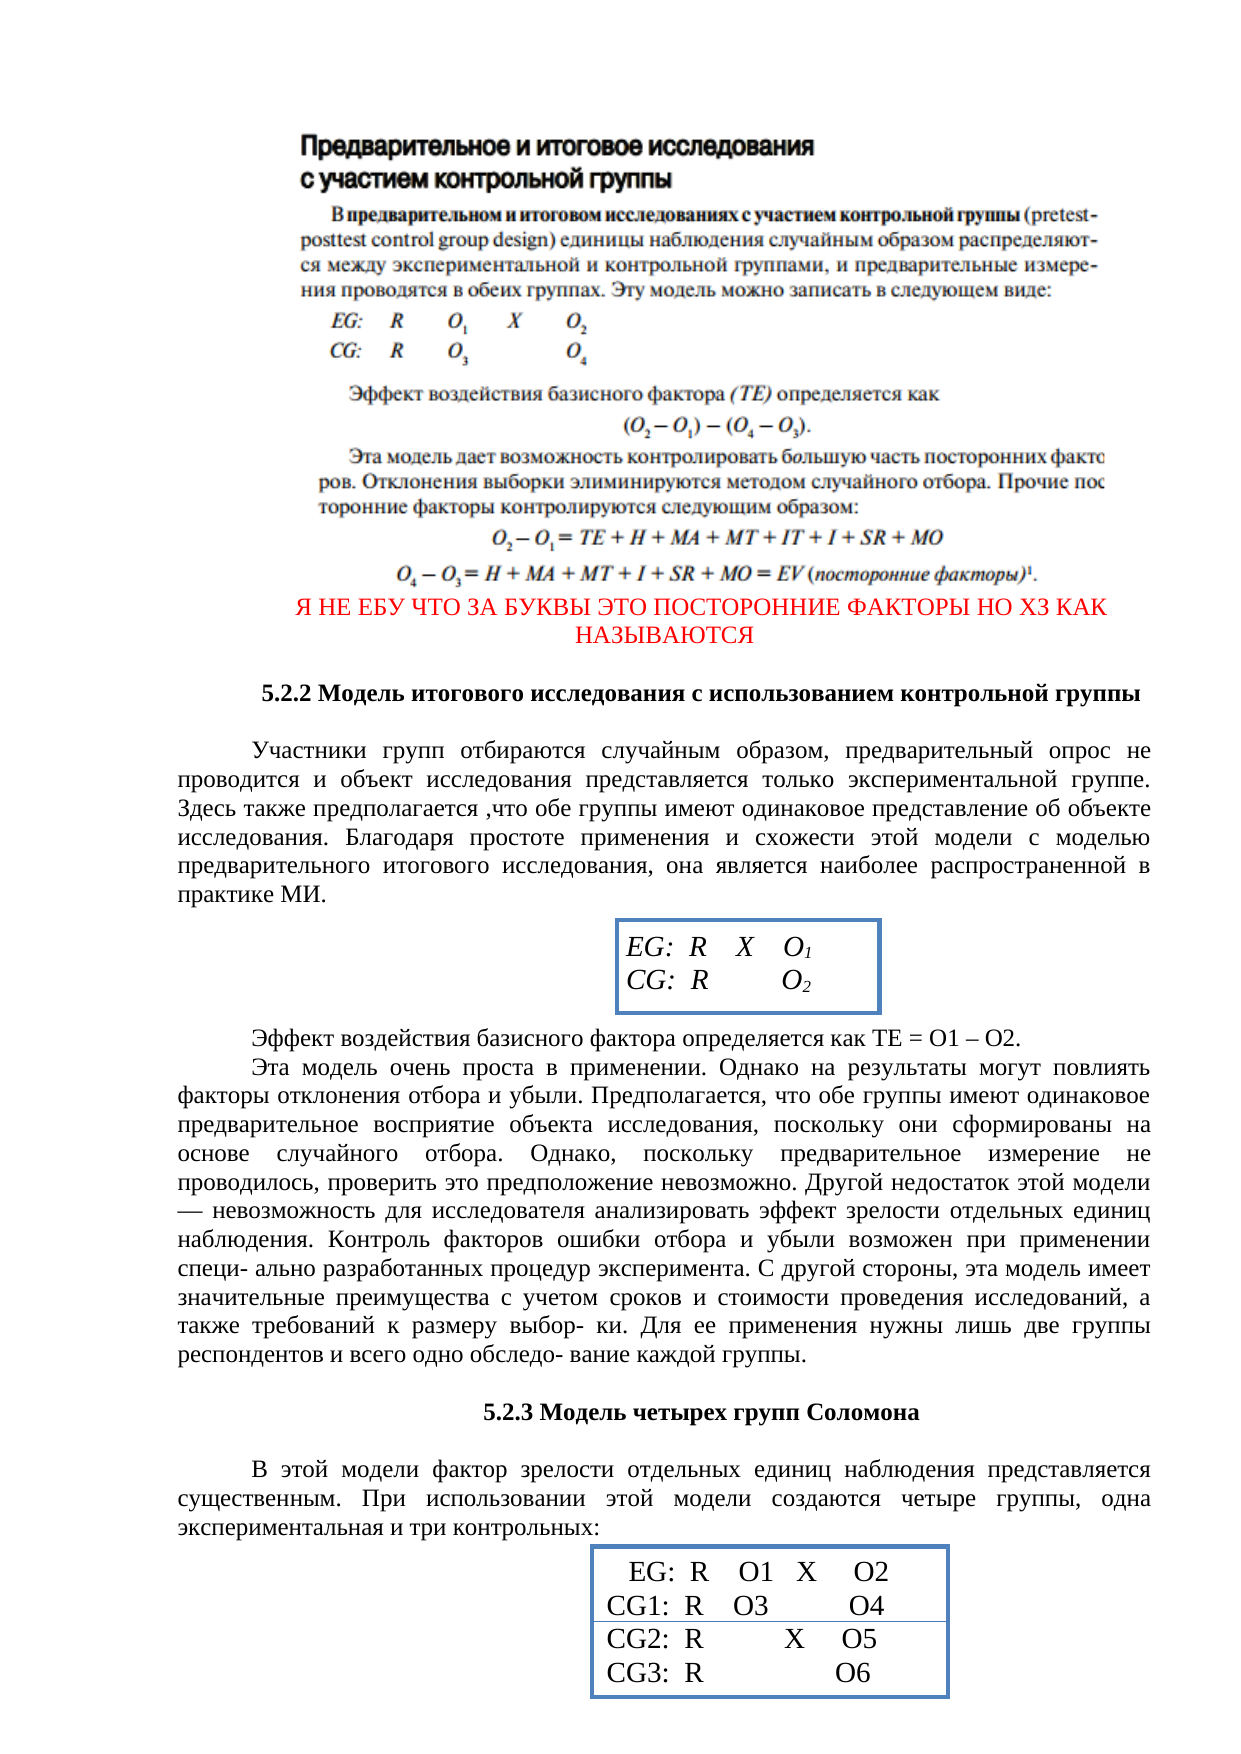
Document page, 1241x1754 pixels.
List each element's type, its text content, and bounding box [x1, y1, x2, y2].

text В этой модели фактор зрелости отдельных единиц наблюдения представляется существенным. При использовании этой модели создаются четыре группы, одна экспериментальная и три контрольных: [177, 1454, 1152, 1540]
text Участники групп отбираются случайным образом, предварительный опрос не проводится и объект исследования представляется только экспериментальной группе. Здесь также предполагается ,что обе группы имеют одинаковое представление об объекте исследования. Благодаря простоте применения и схожести этой модели с моделью предварительного итогового исследования, она является наиболее распространенной в практике МИ. [177, 735, 1152, 908]
text 5.2.2 Модель итогового исследования с использованием контрольной группы [177, 678, 1152, 707]
text Я НЕ ЕБУ ЧТО ЗА БУКВЫ ЭТО ПОСТОРОННИЕ ФАКТОРЫ НО ХЗ КАК НАЗЫВАЮТСЯ [177, 592, 1152, 649]
text Эффект воздействия базисного фактора определяется как TE = О1 – О2. [177, 1023, 1152, 1052]
text 5.2.3 Модель четырех групп Соломона [177, 1397, 1152, 1425]
text Эта модель очень проста в применении. Однако на результаты могут повлиять факторы отклонения отбора и убыли. Предполагается, что обе группы имеют одинаковое предварительное восприятие объекта исследования, поскольку они сформированы на основе случайного отбора. Однако, поскольку предварительное измерение не проводилось, проверить это предположение невозможно. Другой недостаток этой модели — невозможность для исследователя анализировать эффект зрелости отдельных единиц наблюдения. Контроль факторов ошибки отбора и убыли возможен при применении специ- ально разработанных процедур эксперимента. С другой стороны, эта модель имеет значительные преимущества с учетом сроков и стоимости проведения исследований, а также требований к размеру выбор- ки. Для ее применения нужны лишь две группы респондентов и всего одно обследо- вание каждой группы. [177, 1052, 1152, 1368]
picture [272, 118, 1131, 592]
